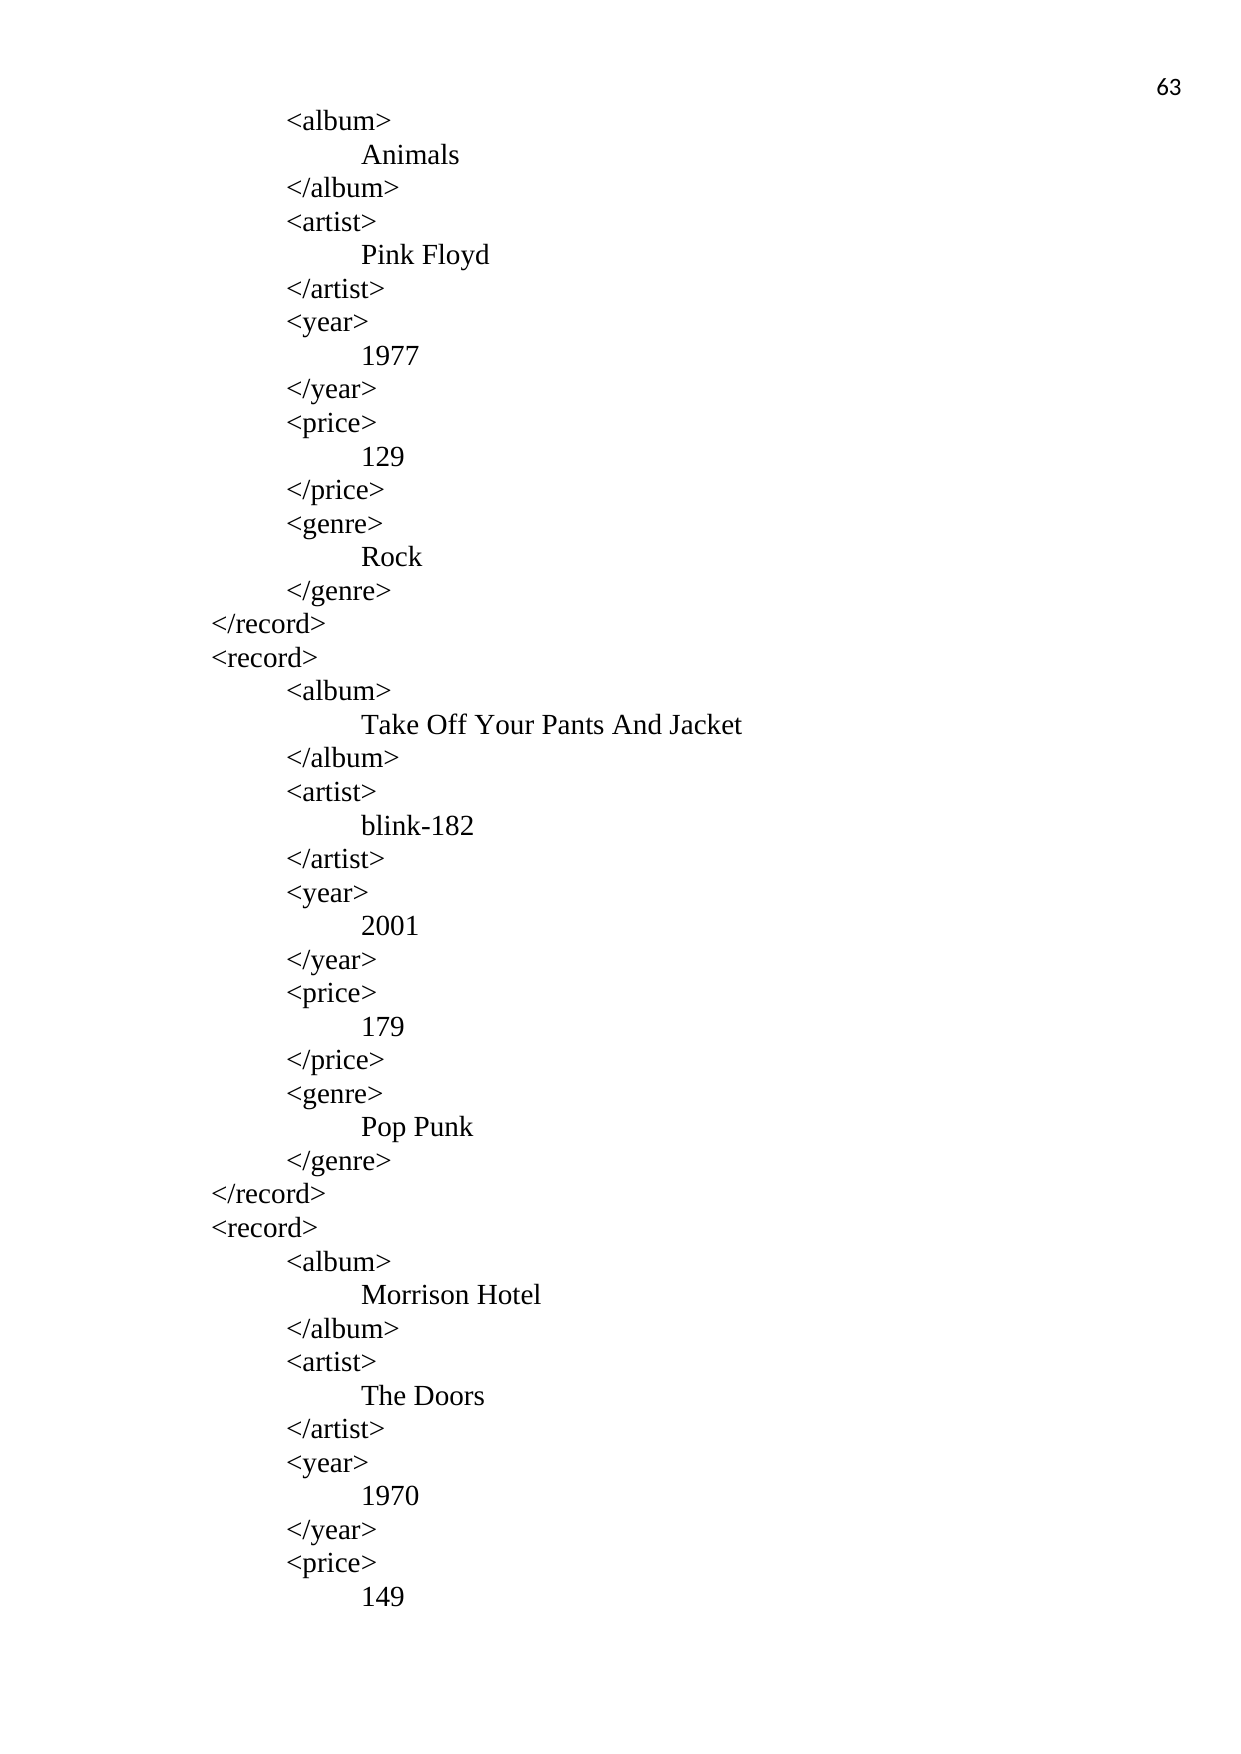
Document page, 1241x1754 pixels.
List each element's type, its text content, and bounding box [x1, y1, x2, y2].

text Rock [136, 539, 1181, 573]
text </genre> [136, 1143, 1181, 1177]
text <year> [136, 304, 1181, 338]
text </year> [136, 1512, 1181, 1546]
text </price> [136, 1042, 1181, 1076]
text <artist> [136, 1344, 1181, 1378]
text </record> [136, 606, 1181, 640]
text 179 [136, 1009, 1181, 1042]
text 129 [136, 439, 1181, 472]
text 2001 [136, 908, 1181, 942]
text <album> [136, 673, 1181, 707]
text </price> [136, 472, 1181, 506]
text The Doors [136, 1378, 1181, 1411]
text </artist> [136, 1411, 1181, 1445]
text <year> [136, 875, 1181, 908]
text <price> [136, 975, 1181, 1009]
text </album> [136, 1311, 1181, 1344]
text </record> [136, 1177, 1181, 1210]
text 1977 [136, 338, 1181, 372]
text <genre> [136, 1076, 1181, 1109]
text Animals [136, 137, 1181, 170]
text </artist> [136, 271, 1181, 304]
text <album> [136, 103, 1181, 137]
text </year> [136, 372, 1181, 405]
text <artist> [136, 204, 1181, 237]
text Pop Punk [136, 1109, 1181, 1143]
text blink-182 [136, 808, 1181, 841]
text Morrison Hotel [136, 1277, 1181, 1311]
text Pink Floyd [136, 237, 1181, 271]
text <price> [136, 1546, 1181, 1579]
text </album> [136, 741, 1181, 774]
text 1970 [136, 1478, 1181, 1512]
text </artist> [136, 841, 1181, 875]
text <album> [136, 1244, 1181, 1277]
text 149 [136, 1579, 1181, 1613]
text </year> [136, 942, 1181, 975]
text <price> [136, 405, 1181, 439]
text <record> [136, 1210, 1181, 1244]
text </album> [136, 170, 1181, 204]
text <record> [136, 640, 1181, 673]
text <artist> [136, 774, 1181, 808]
text Take Off Your Pants And Jacket [136, 707, 1181, 741]
text <genre> [136, 506, 1181, 539]
text <year> [136, 1445, 1181, 1478]
text </genre> [136, 573, 1181, 606]
